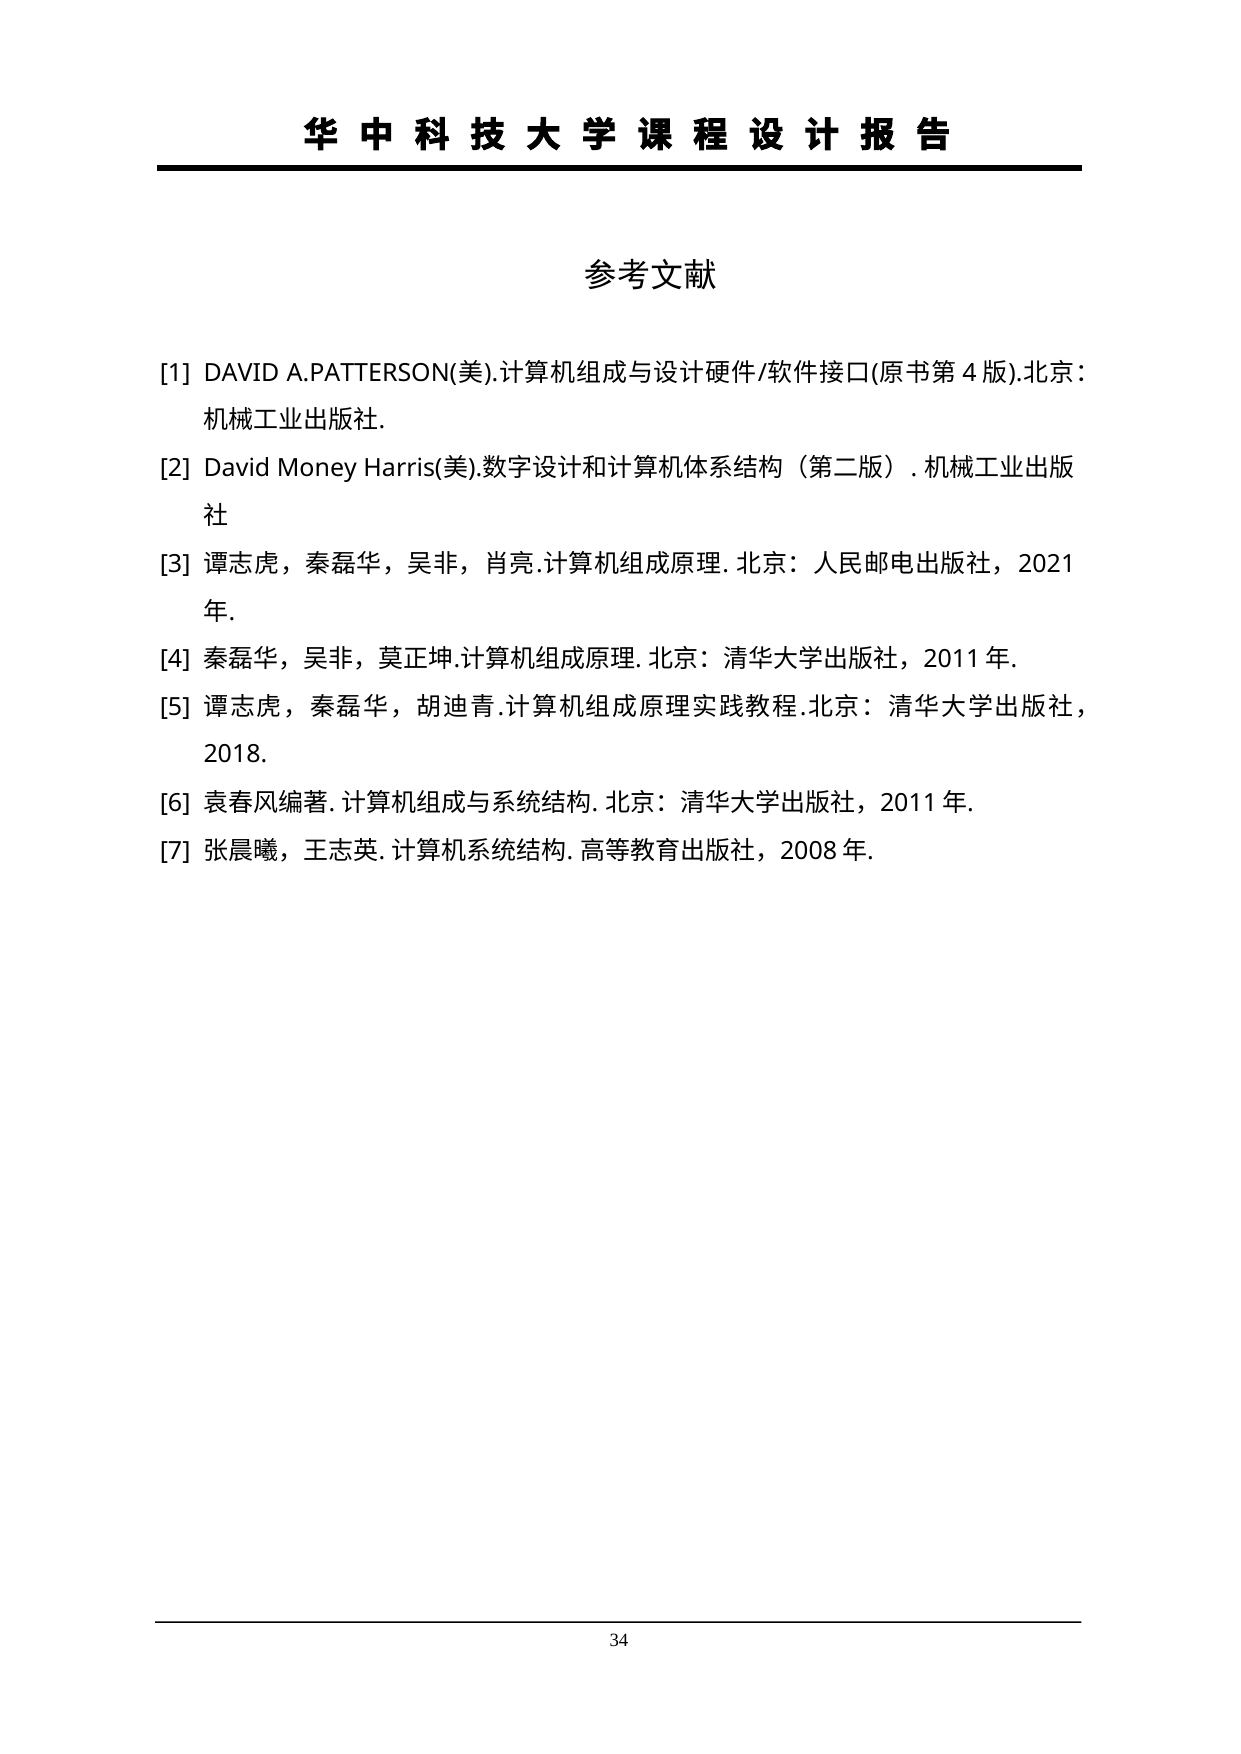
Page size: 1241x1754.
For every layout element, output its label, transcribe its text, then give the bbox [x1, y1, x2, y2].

list 秦磊华，吴非，莫正坤.计算机组成原理. 北京：清华大学出版社，2011年. [159, 633, 1075, 681]
list 谭志虎，秦磊华，胡迪青.计算机组成原理实践教程.北京：清华大学出版社，2018. [159, 681, 1075, 777]
subtitle 参考文献 [222, 248, 1078, 296]
list 袁春风编著. 计算机组成与系统结构. 北京：清华大学出版社，2011年. [159, 777, 1075, 824]
list DAVID A.PATTERSON(美).计算机组成与设计硬件/软件接口(原书第4版).北京：机械工业出版社. [159, 346, 1075, 442]
list 谭志虎，秦磊华，吴非，肖亮.计算机组成原理. 北京：人民邮电出版社，2021年. [159, 537, 1075, 633]
list David Money Harris(美).数字设计和计算机体系结构（第二版）. 机械工业出版社 [159, 442, 1075, 537]
list 张晨曦，王志英. 计算机系统结构. 高等教育出版社，2008年. [159, 824, 1075, 872]
